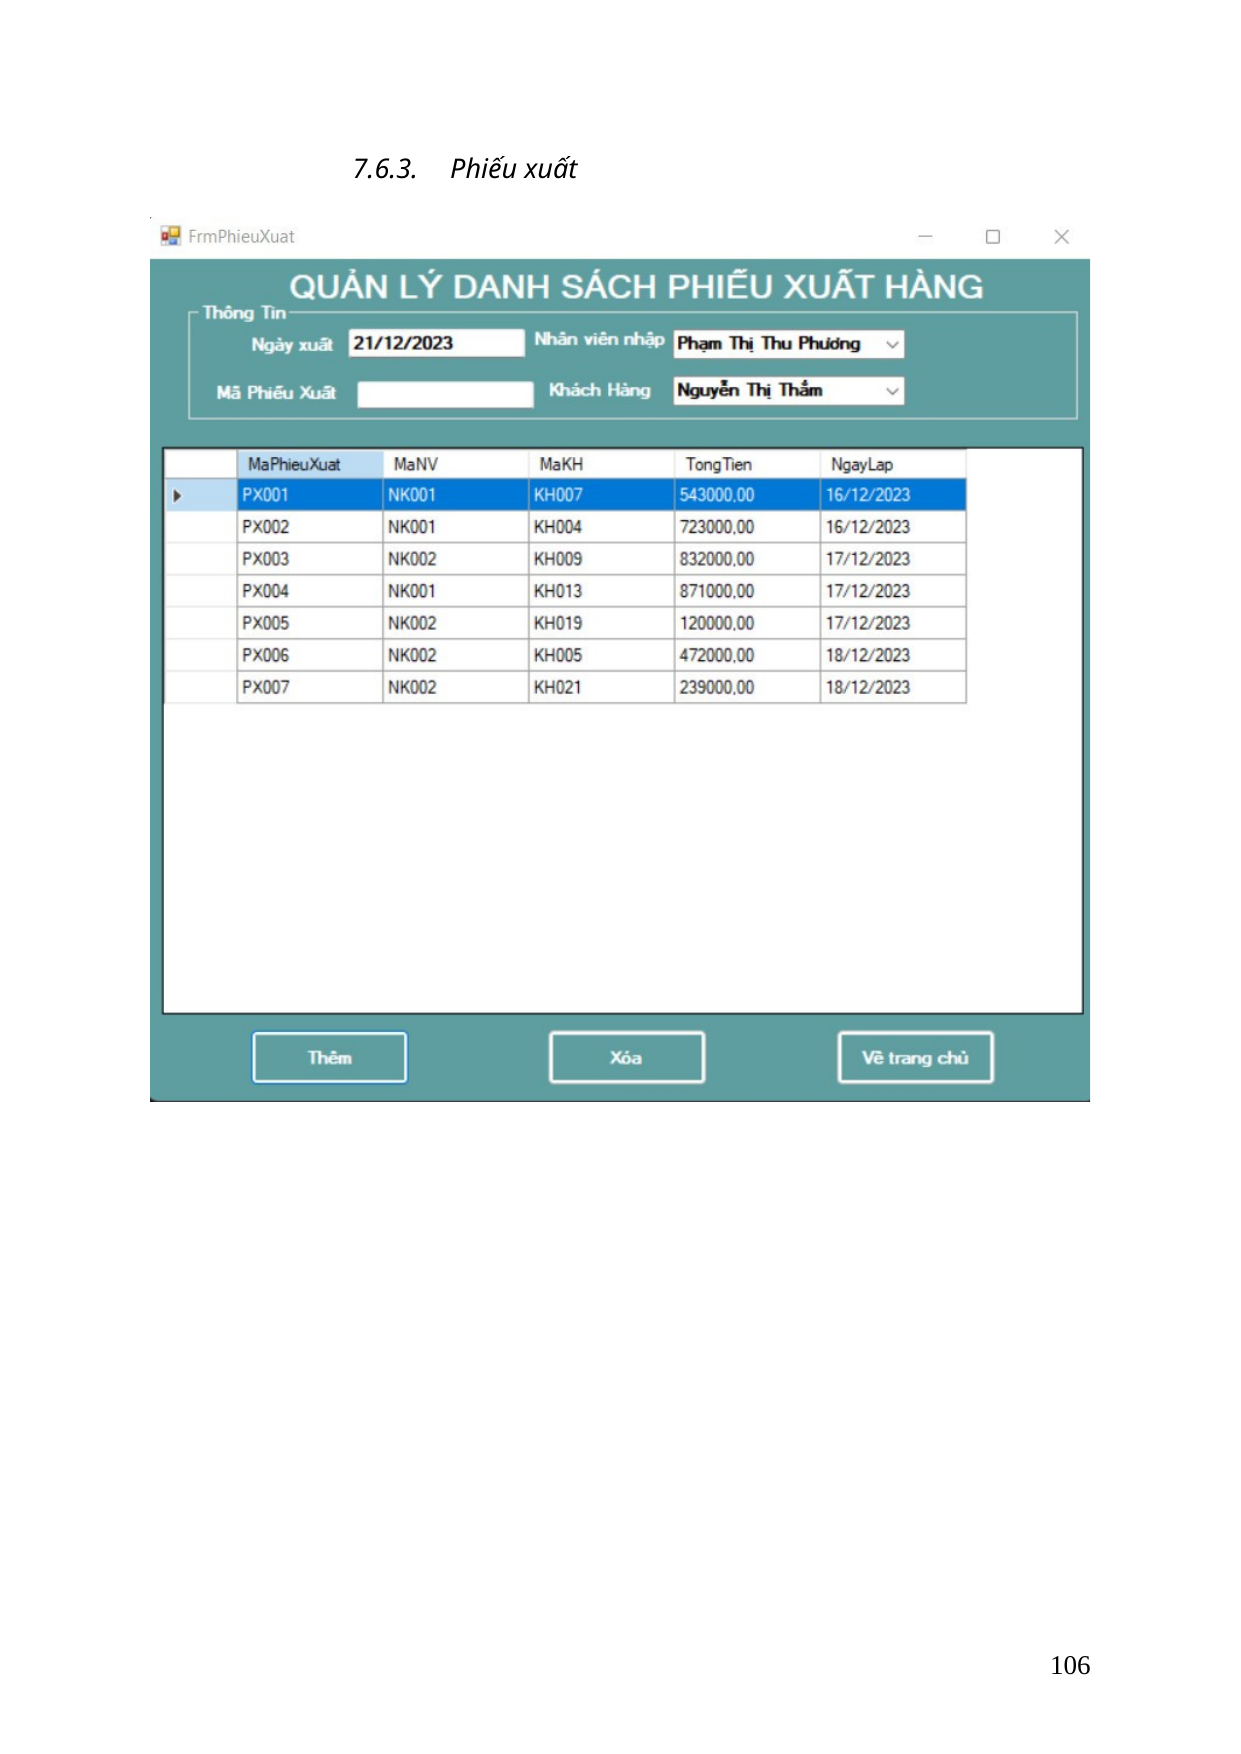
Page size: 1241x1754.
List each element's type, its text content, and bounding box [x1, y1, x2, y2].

picture [150, 217, 1091, 1102]
text Phiếu xuất [277, 150, 1090, 187]
